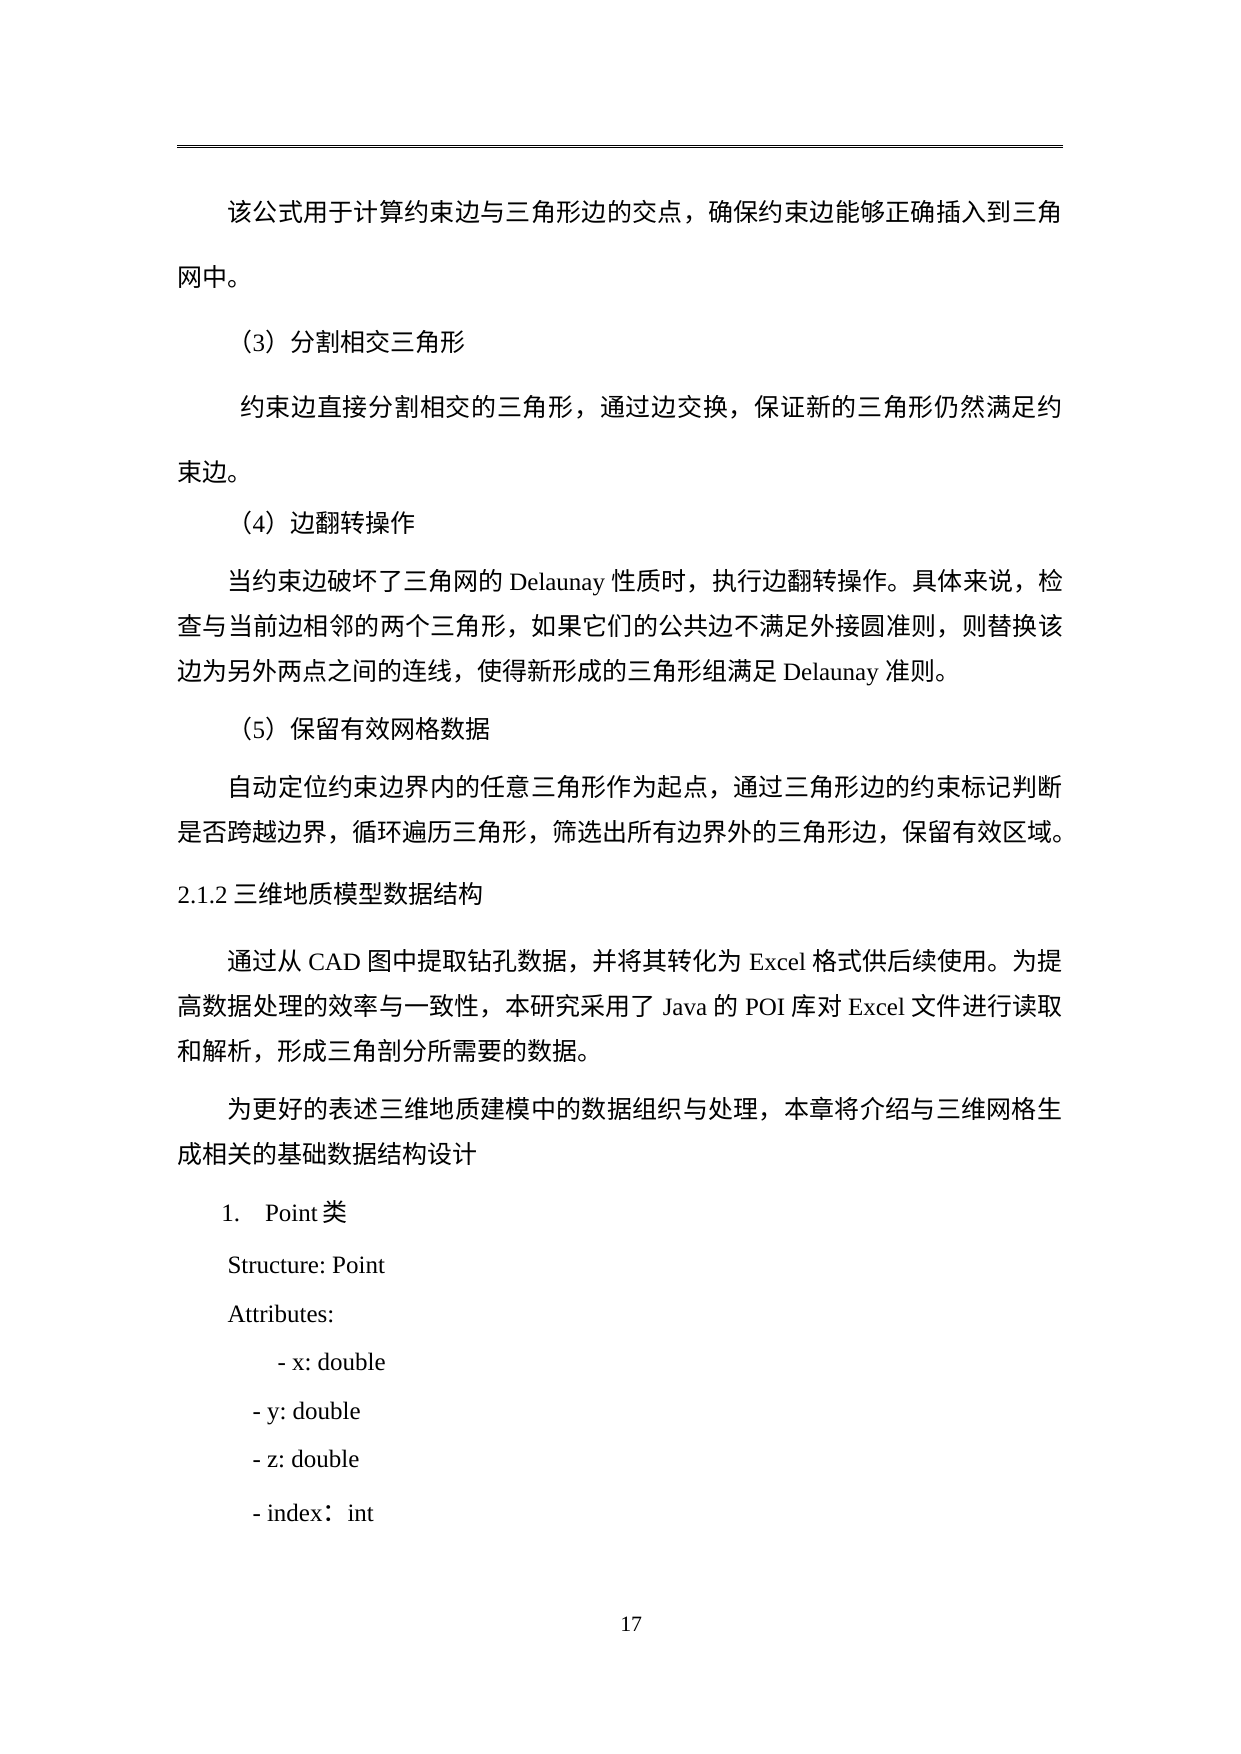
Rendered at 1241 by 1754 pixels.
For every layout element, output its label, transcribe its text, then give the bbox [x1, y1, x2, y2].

text - x: double [177, 1347, 1063, 1376]
text - z: double [177, 1444, 1063, 1473]
text 自动定位约束边界内的任意三角形作为起点，通过三角形边的约束标记判断是否跨越边界，循环遍历三角形，筛选出所有边界外的三角形边，保留有效区域。 [177, 767, 1063, 849]
text Attributes: [177, 1299, 1063, 1328]
text 约束边直接分割相交的三角形，通过边交换，保证新的三角形仍然满足约束边。 [177, 373, 1063, 503]
text Structure: Point [177, 1250, 1063, 1279]
text 1. Point类 [177, 1193, 1063, 1229]
text （4）边翻转操作 [177, 503, 1063, 539]
text 通过从 CAD 图中提取钻孔数据，并将其转化为 Excel 格式供后续使用。为提高数据处理的效率与一致性，本研究采用了 Java 的 POI 库对 Excel 文件进行读取和解析，形成三角剖分所需要的数据。 [177, 941, 1063, 1068]
text - index：int [177, 1493, 1063, 1529]
text 当约束边破坏了三角网的 Delaunay 性质时，执行边翻转操作。具体来说，检查与当前边相邻的两个三角形，如果它们的公共边不满足外接圆准则，则替换该边为另外两点之间的连线，使得新形成的三角形组满足 Delaunay 准则。 [177, 561, 1063, 688]
text 2.1.2 三维地质模型数据结构 [177, 874, 1063, 910]
text 为更好的表述三维地质建模中的数据组织与处理，本章将介绍与三维网格生成相关的基础数据结构设计 [177, 1089, 1063, 1171]
text 该公式用于计算约束边与三角形边的交点，确保约束边能够正确插入到三角网中。 [177, 178, 1063, 308]
text （3）分割相交三角形 [177, 308, 1063, 373]
text - y: double [177, 1396, 1063, 1424]
text （5）保留有效网格数据 [177, 709, 1063, 746]
